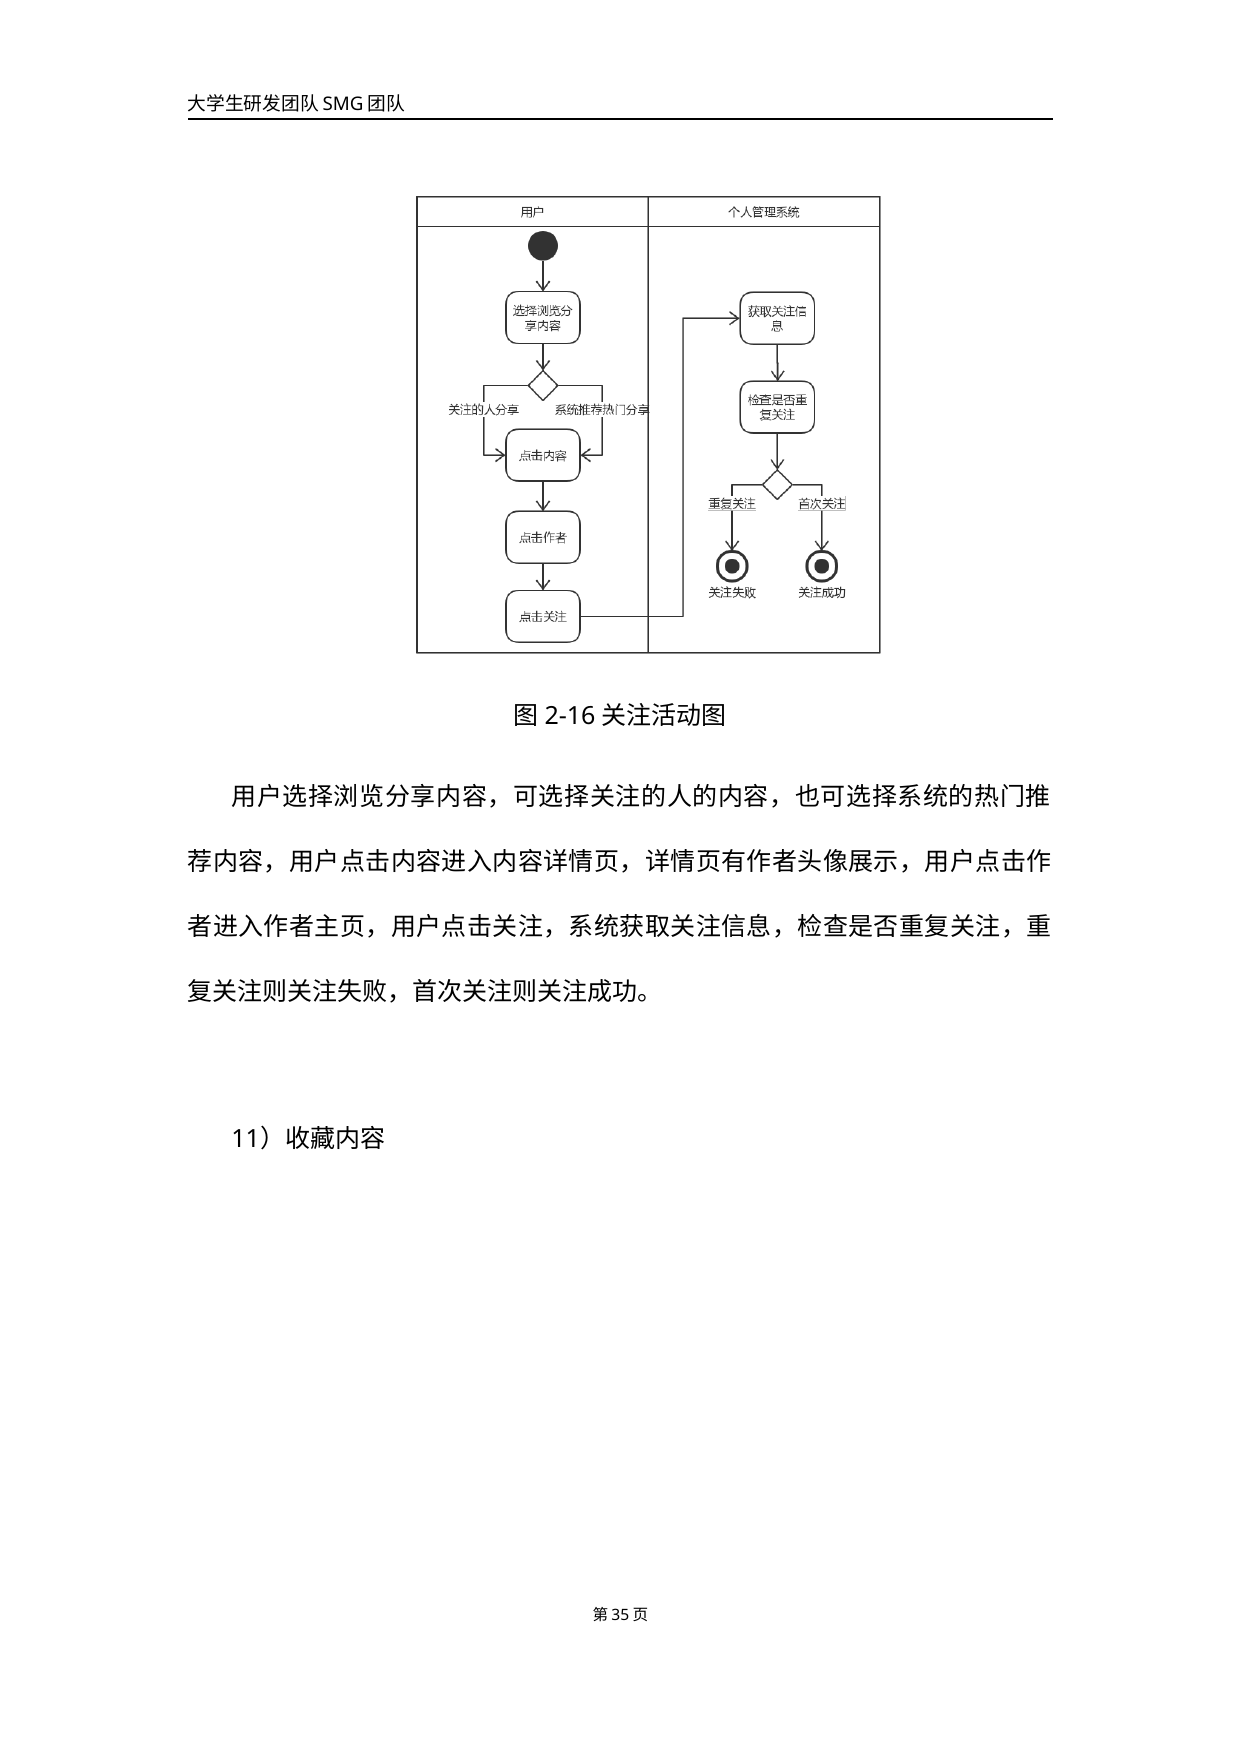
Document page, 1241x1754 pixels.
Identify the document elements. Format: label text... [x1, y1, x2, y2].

picture [381, 161, 903, 676]
text 用户选择浏览分享内容，可选择关注的人的内容，也可选择系统的热门推荐内容，用户点击内容进入内容详情页，详情页有作者头像展示，用户点击作者进入作者主页，用户点击关注，系统获取关注信息，检查是否重复关注，重复关注则关注失败，首次关注则关注成功。 [187, 762, 1053, 1022]
text 图 2-16 关注活动图 [187, 681, 1053, 746]
text 11）收藏内容 [187, 1104, 1053, 1169]
